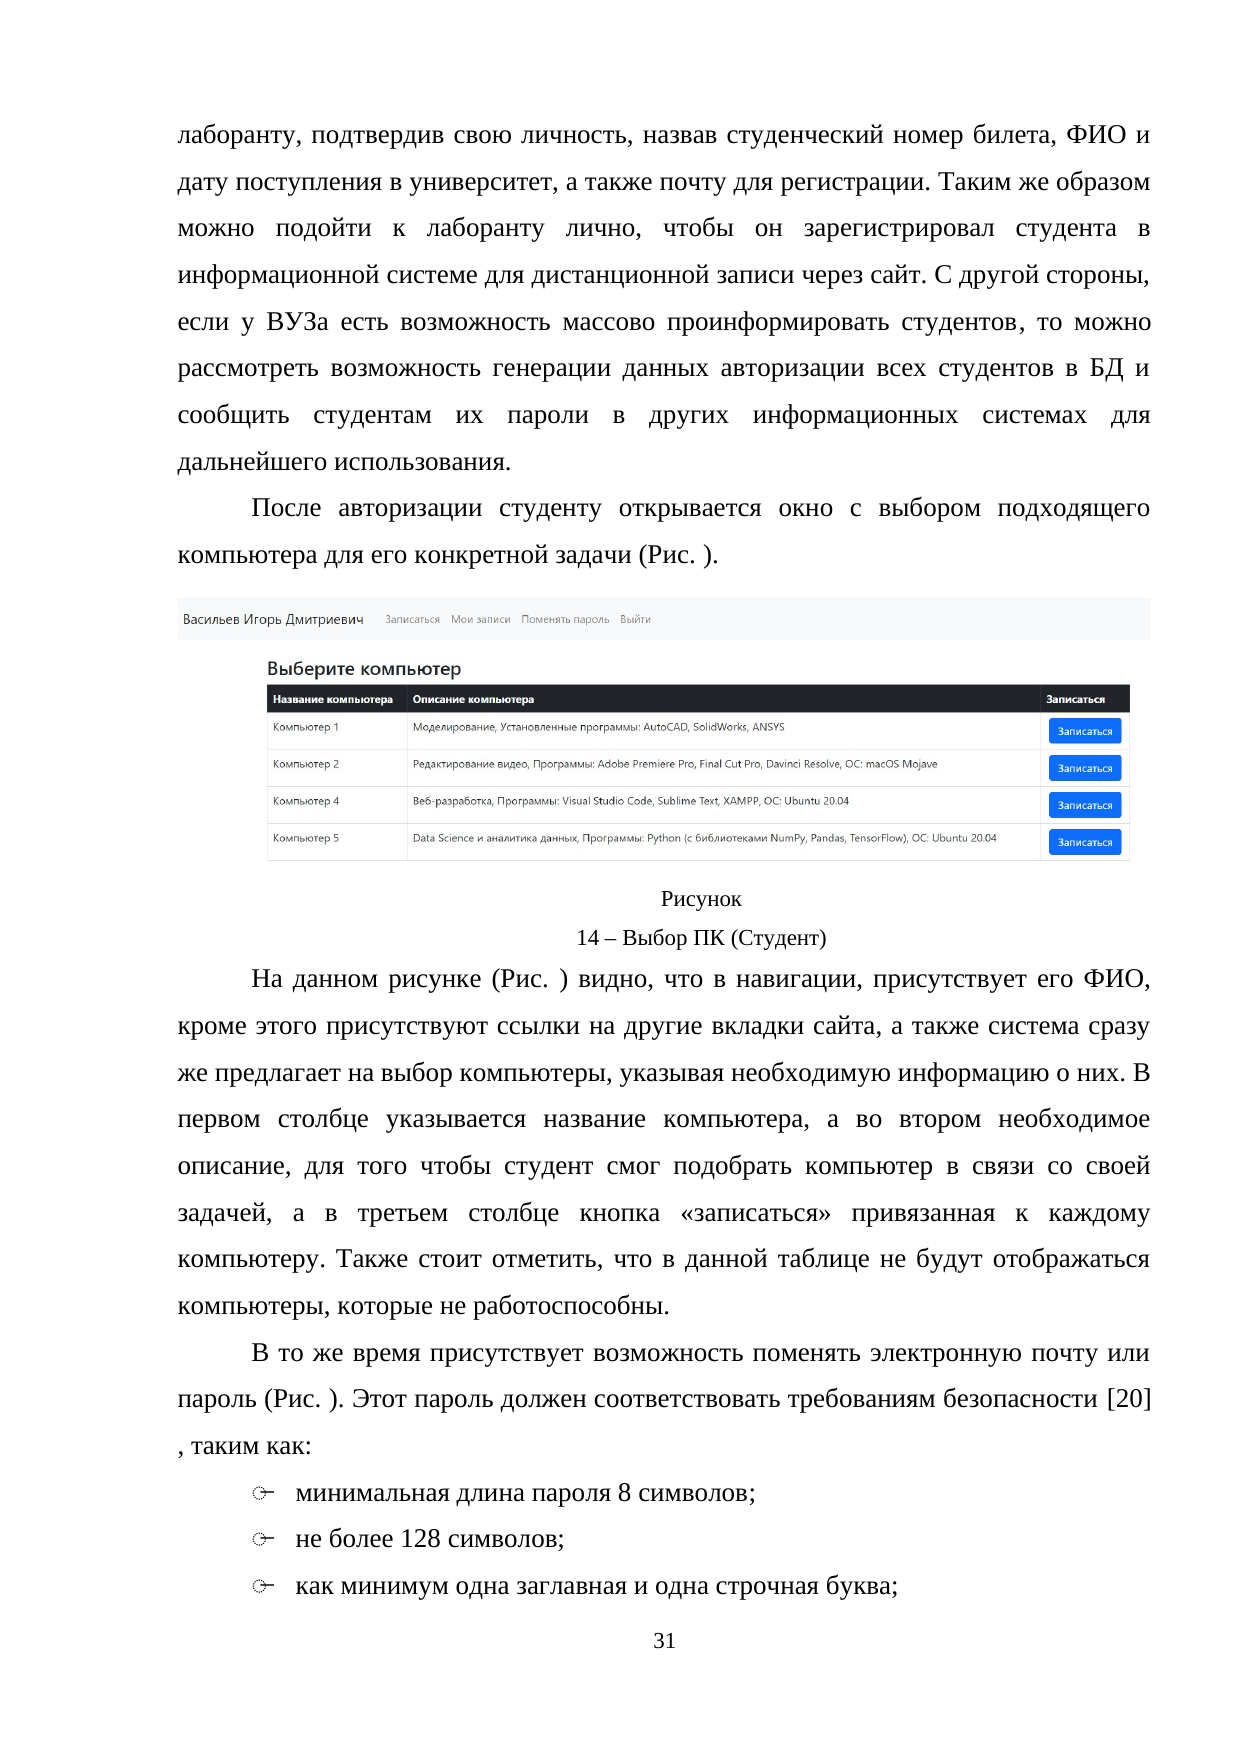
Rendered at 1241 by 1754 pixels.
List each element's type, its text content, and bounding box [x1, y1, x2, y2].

list не более 128 символов; [251, 1523, 1152, 1554]
text Рисунок [177, 885, 1152, 911]
text На данном рисунке (Рис. 14) видно, что в навигации, присутствует его ФИО, кроме этого присутствуют ссылки на другие вкладки сайта, а также система сразу же предлагает на выбор компьютеры, указывая необходимую информацию о них. В первом столбце указывается название компьютера, а во втором необходимое описание, для того чтобы студент смог подобрать компьютер в связи со своей задачей, а в третьем столбце кнопка «записаться» привязанная к каждому компьютеру. Также стоит отметить, что в данной таблице не будут отображаться компьютеры, которые не работоспособны. [177, 963, 1152, 1320]
list как минимум одна заглавная и одна строчная буква; [251, 1569, 1152, 1600]
picture [177, 597, 1151, 885]
text 14 – Выбор ПК (Студент) [177, 924, 1152, 950]
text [177, 118, 1152, 476]
text После авторизации студенту открывается окно с выбором подходящего компьютера для его конкретной задачи (Рис. 14). [177, 491, 1152, 569]
text В то же время присутствует возможность поменять электронную почту или пароль (Рис. 15). Этот пароль должен соответствовать требованиям безопасности [20] , таким как: [177, 1336, 1152, 1460]
list минимальная длина пароля 8 символов; [251, 1476, 1152, 1507]
